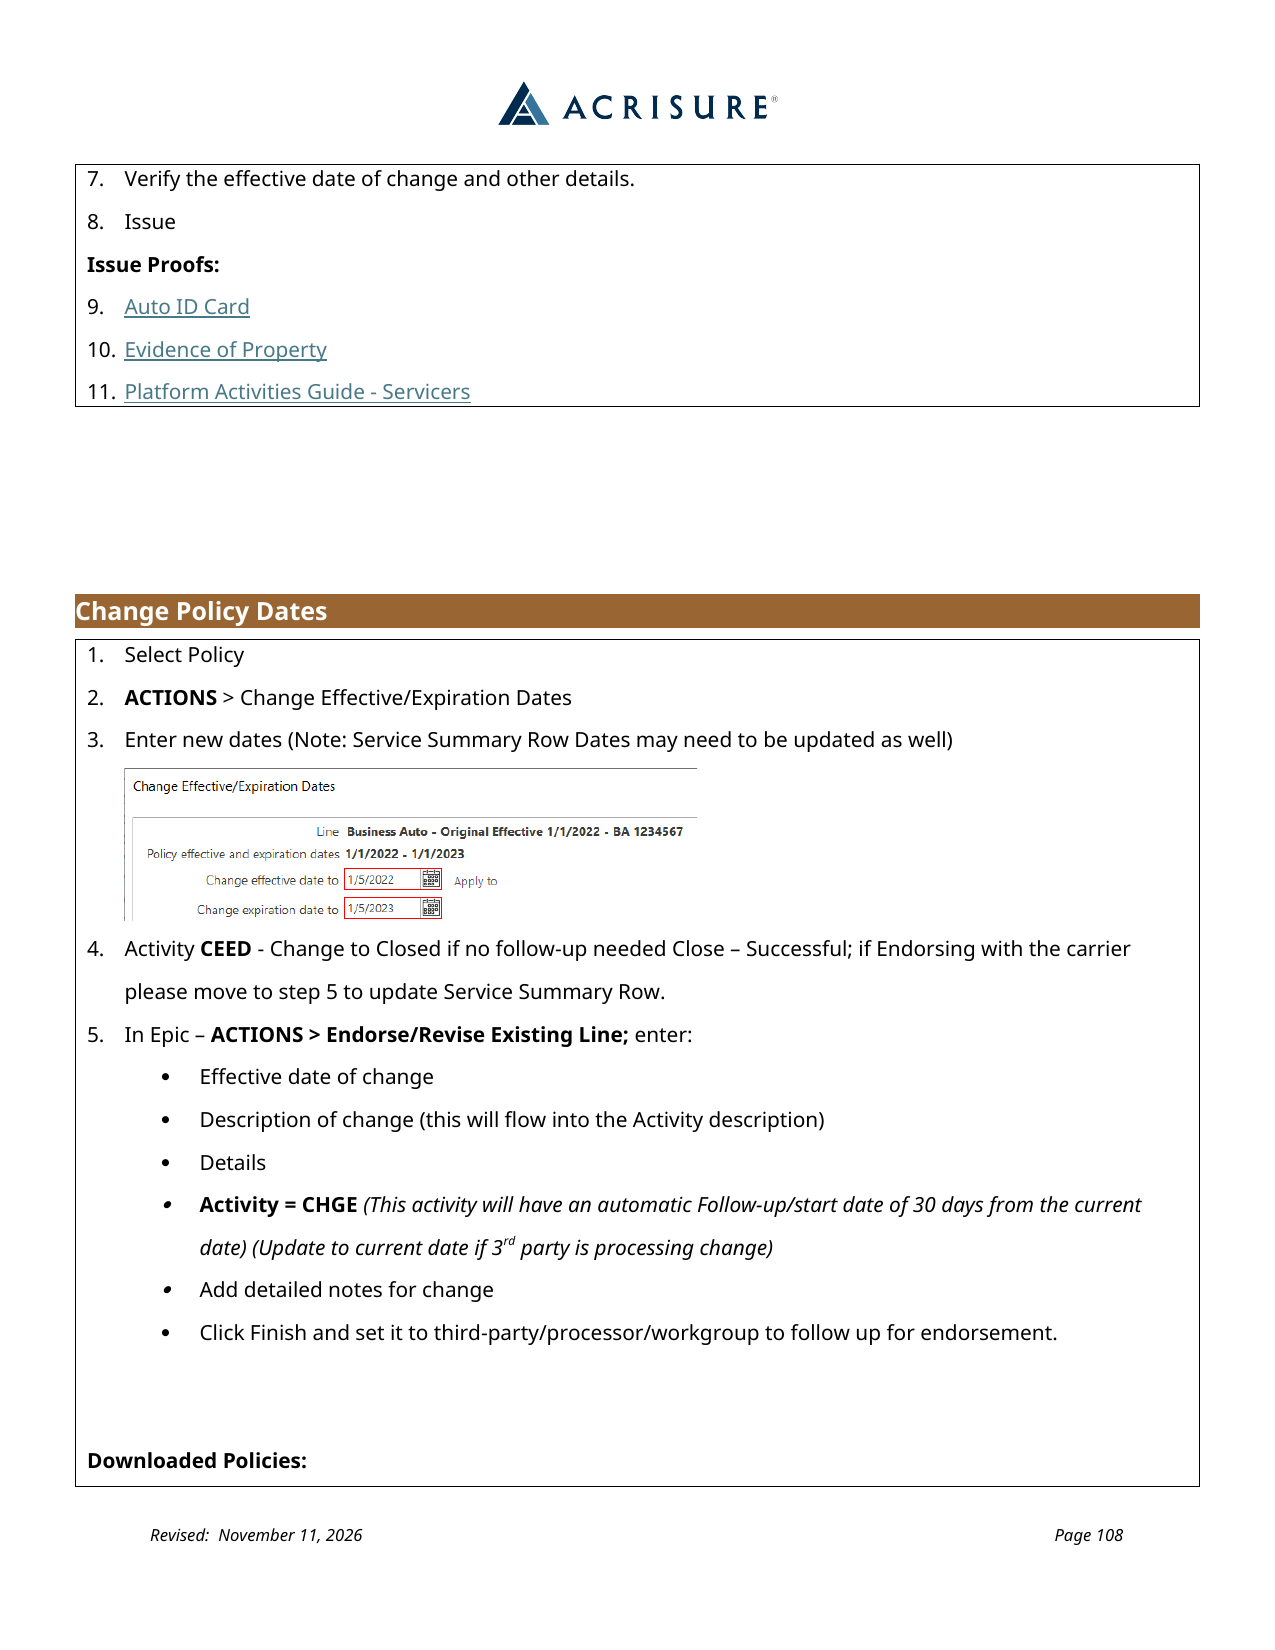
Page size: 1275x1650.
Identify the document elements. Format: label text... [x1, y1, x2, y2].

picture [124, 768, 698, 921]
subtitle Change Policy Dates [75, 594, 1200, 628]
picture [496, 75, 779, 135]
